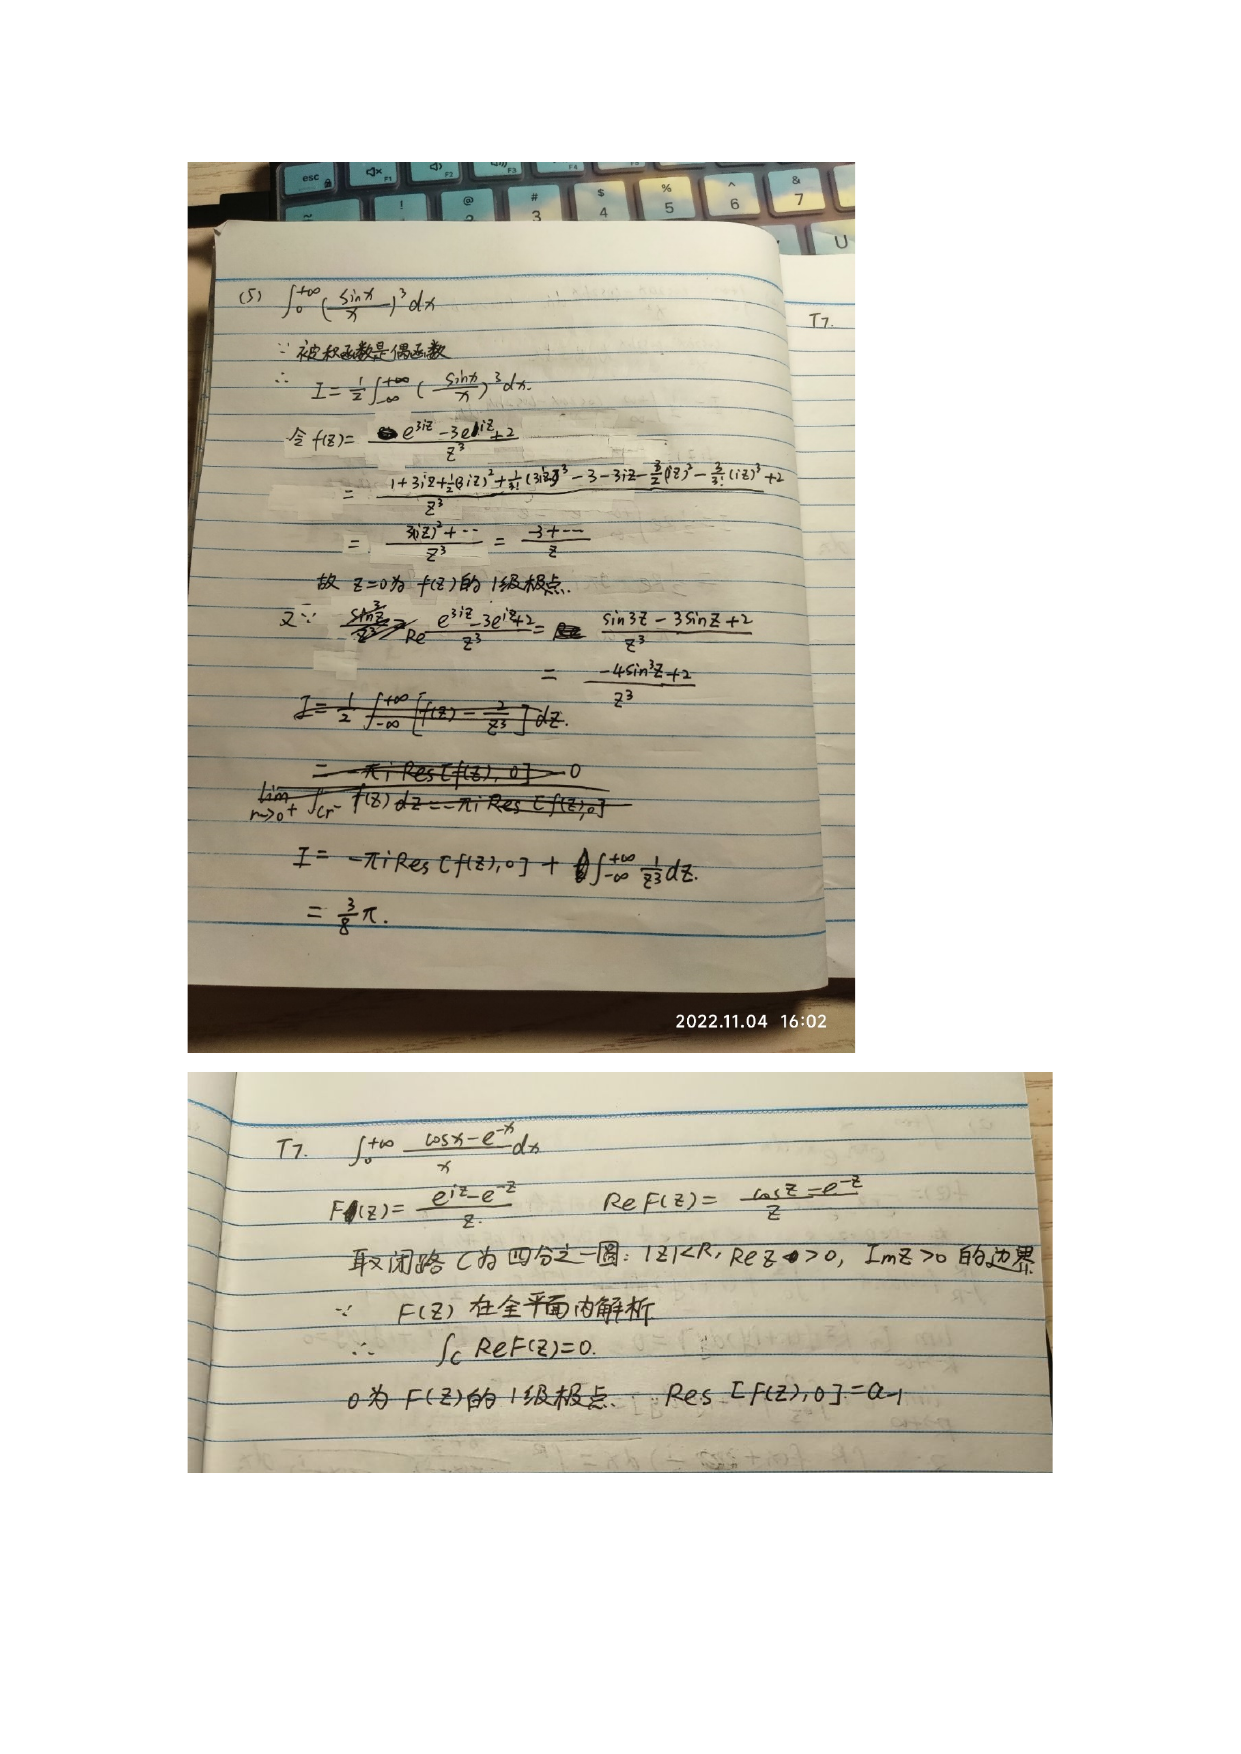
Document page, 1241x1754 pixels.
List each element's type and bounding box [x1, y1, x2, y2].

picture [187, 1072, 1053, 1473]
picture [187, 162, 855, 1053]
